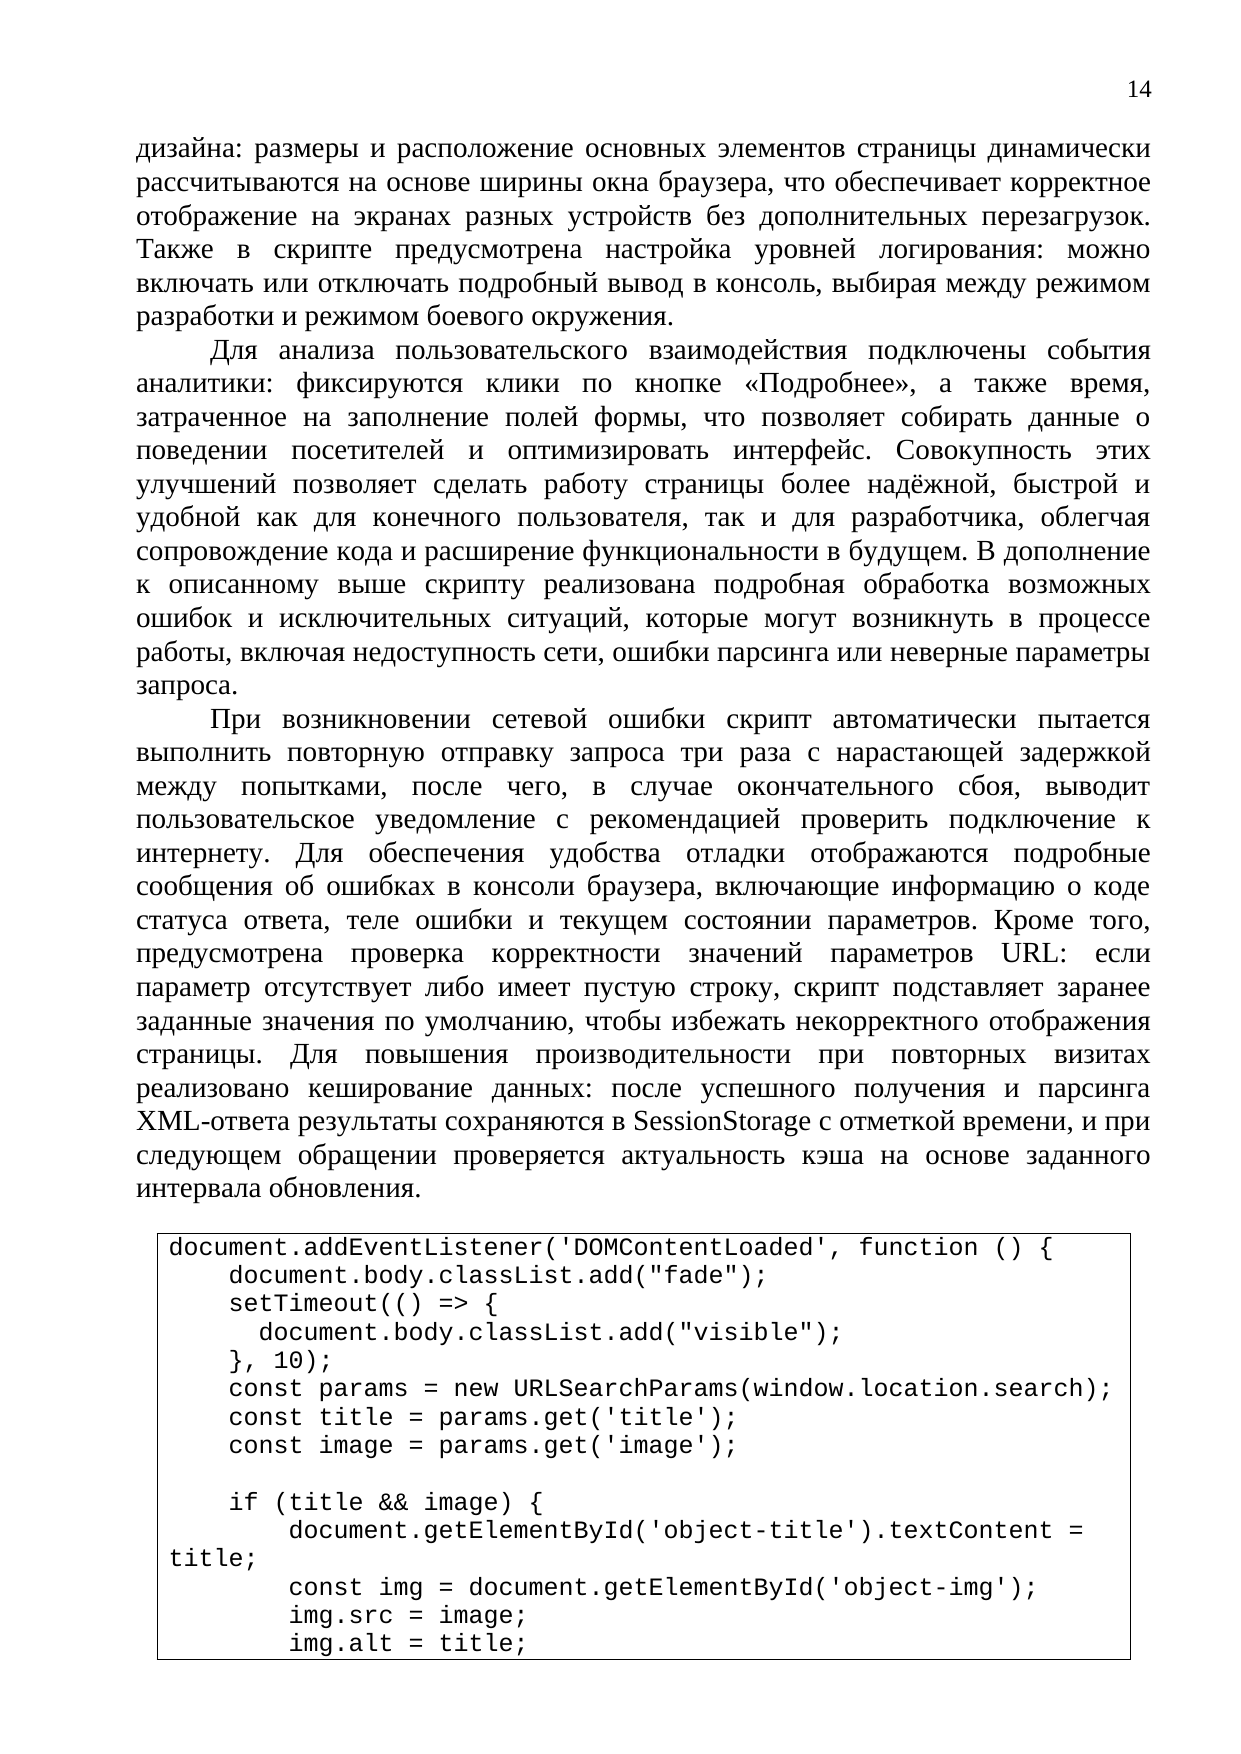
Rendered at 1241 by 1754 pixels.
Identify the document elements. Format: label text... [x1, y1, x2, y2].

text При возникновении сетевой ошибки скрипт автоматически пытается выполнить повторную отправку запроса три раза с нарастающей задержкой между попытками, после чего, в случае окончательного сбоя, выводит пользовательское уведомление с рекомендацией проверить подключение к интернету. Для обеспечения удобства отладки отображаются подробные сообщения об ошибках в консоли браузера, включающие информацию о коде статуса ответа, теле ошибки и текущем состоянии параметров. Кроме того, предусмотрена проверка корректности значений параметров URL: если параметр отсутствует либо имеет пустую строку, скрипт подставляет заранее заданные значения по умолчанию, чтобы избежать некорректного отображения страницы. Для повышения производительности при повторных визитах реализовано кеширование данных: после успешного получения и парсинга XML-ответа результаты сохраняются в SessionStorage с отметкой времени, и при следующем обращении проверяется актуальность кэша на основе заданного интервала обновления. [136, 701, 1152, 1204]
text Для анализа пользовательского взаимодействия подключены события аналитики: фиксируются клики по кнопке «Подробнее», а также время, затраченное на заполнение полей формы, что позволяет собирать данные о поведении посетителей и оптимизировать интерфейс. Совокупность этих улучшений позволяет сделать работу страницы более надёжной, быстрой и удобной как для конечного пользователя, так и для разработчика, облегчая сопровождение кода и расширение функциональности в будущем. В дополнение к описанному выше скрипту реализована подробная обработка возможных ошибок и исключительных ситуаций, которые могут возникнуть в процессе работы, включая недоступность сети, ошибки парсинга или неверные параметры запроса. [136, 332, 1152, 701]
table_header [158, 1234, 1130, 1659]
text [136, 131, 1152, 332]
